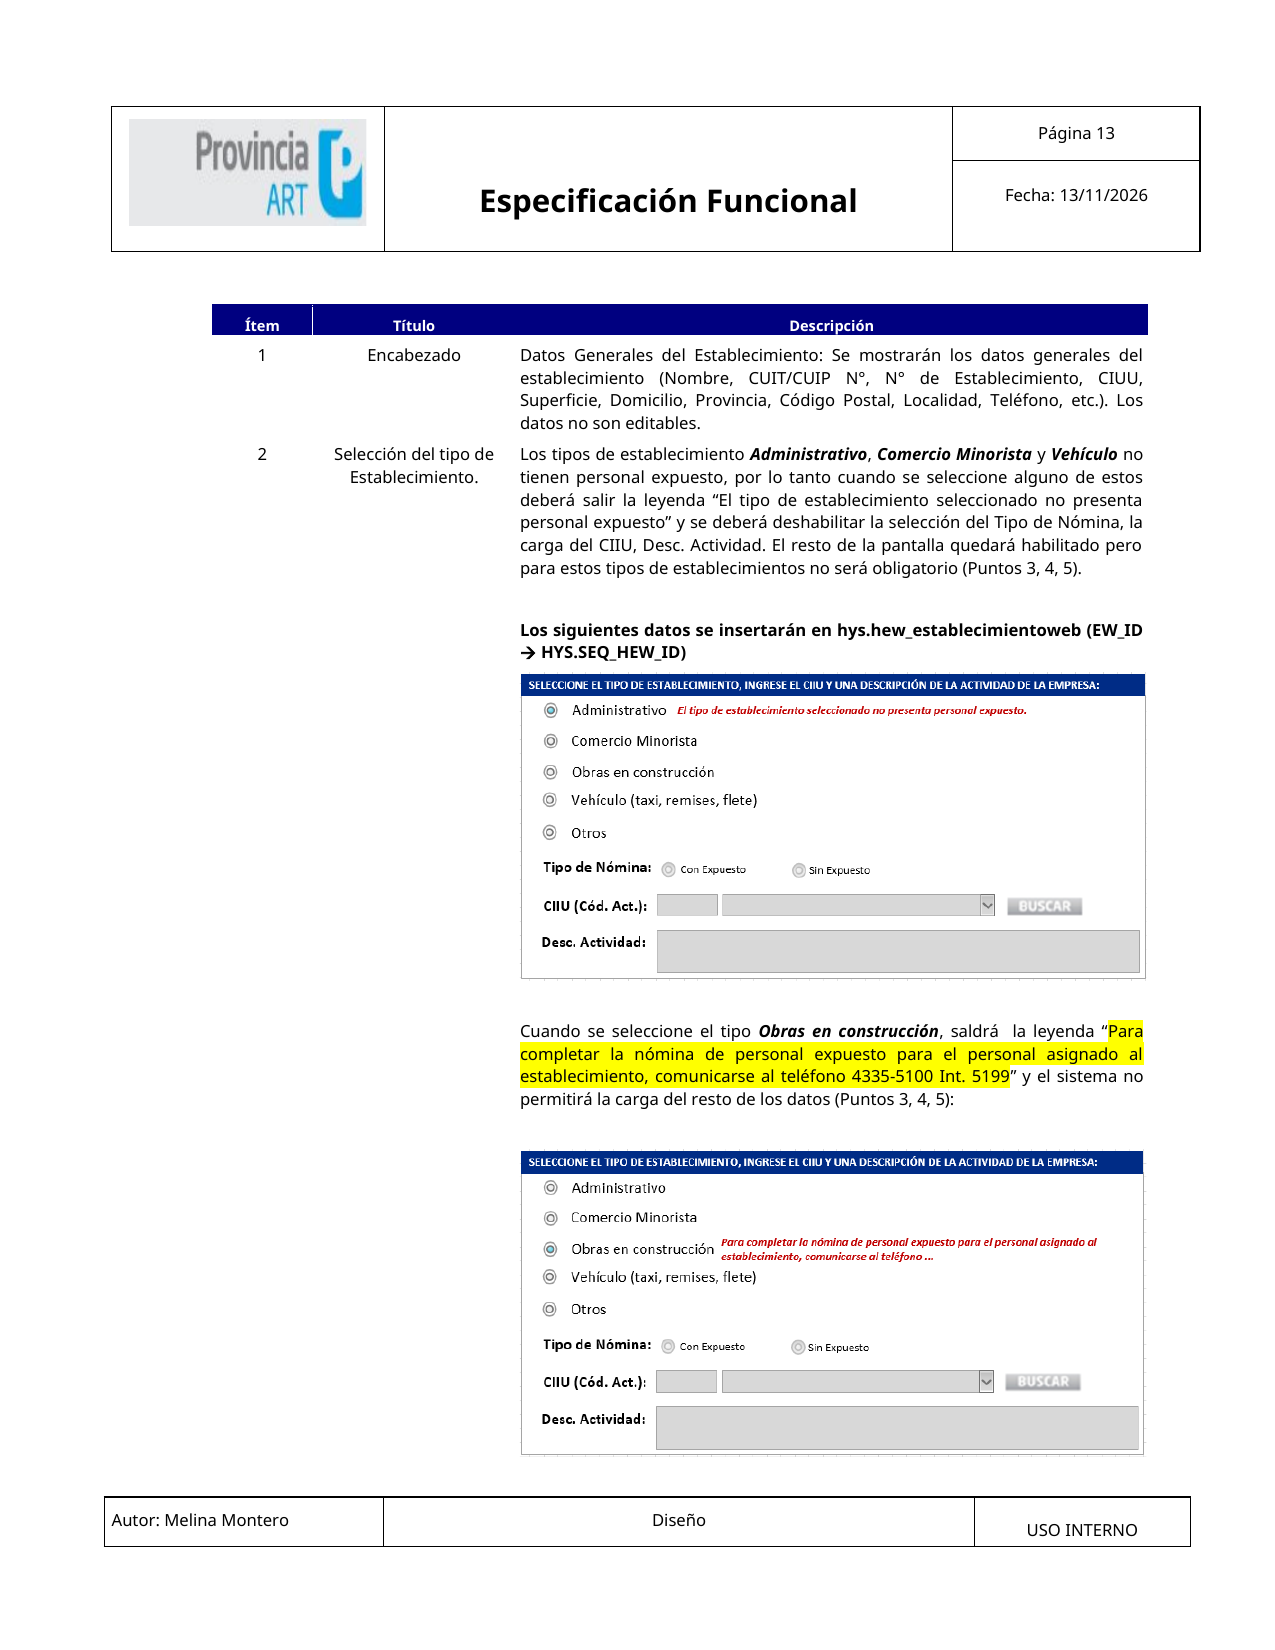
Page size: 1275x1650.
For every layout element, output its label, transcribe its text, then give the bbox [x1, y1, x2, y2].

picture [519, 672, 1147, 981]
table_cell Encabezado [313, 335, 516, 434]
table_cell 1 [212, 335, 312, 434]
table_cell Selección del tipo de Establecimiento. [313, 435, 516, 1488]
picture [129, 119, 367, 226]
picture [519, 1149, 1147, 1457]
table_header Descripción [516, 307, 1148, 335]
table_header Título [313, 307, 516, 335]
table_header Ítem [212, 307, 312, 335]
table_cell Datos Generales del Establecimiento: Se mostrarán los datos generales del establecimiento (Nombre, CUIT/CUIP N°, N° de Establecimiento, CIUU, Superficie, Domicilio, Provincia, Código Postal, Localidad, Teléfono, etc.). Los datos no son editables. [516, 335, 1148, 434]
table_cell 2 [212, 435, 312, 1488]
